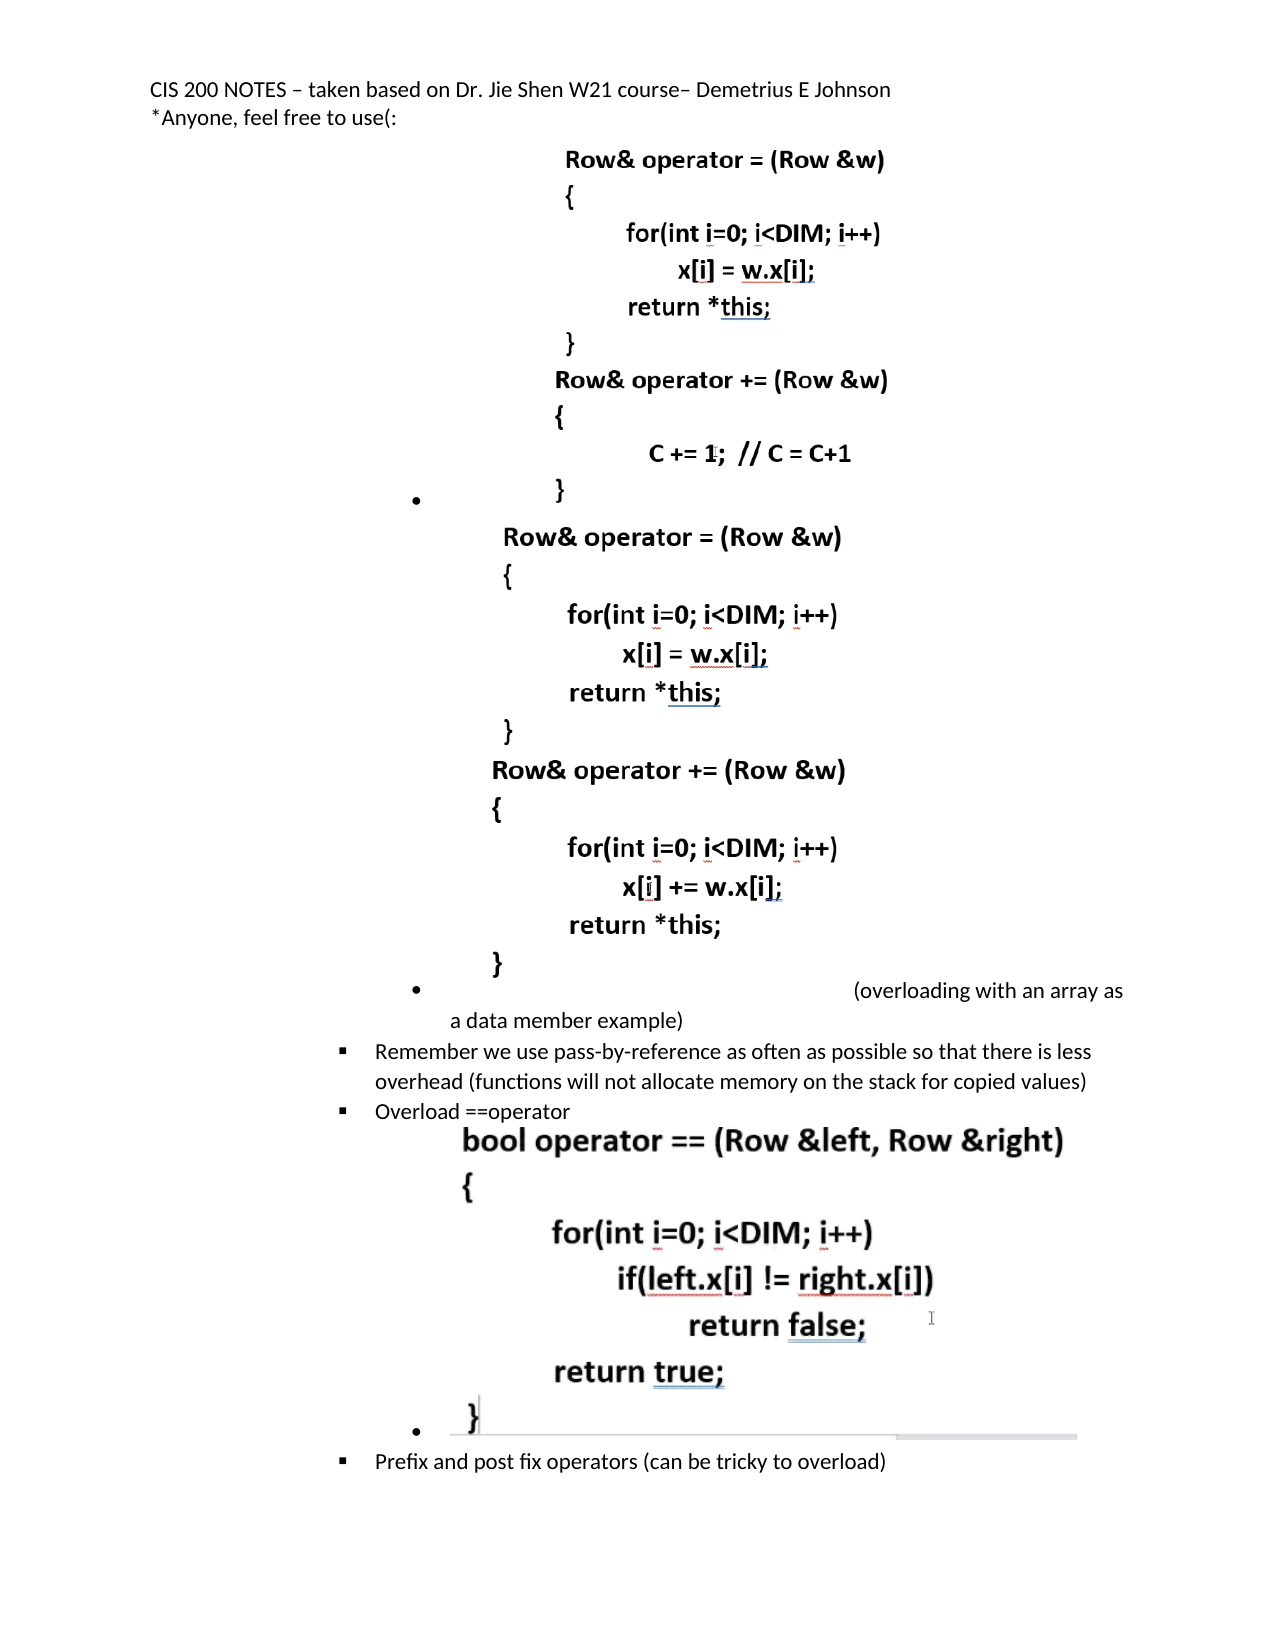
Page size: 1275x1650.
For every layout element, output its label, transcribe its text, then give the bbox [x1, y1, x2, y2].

list Prefix and post fix operators (can be tricky to overload) [337, 1447, 1125, 1475]
picture [450, 1127, 1078, 1440]
list Overload ==operator [337, 1097, 1125, 1125]
picture [450, 150, 904, 510]
list Remember we use pass-by-reference as often as possible so that there is less overhead (functions will not allocate memory on the stack for copied values) [337, 1037, 1125, 1095]
picture [450, 516, 854, 999]
